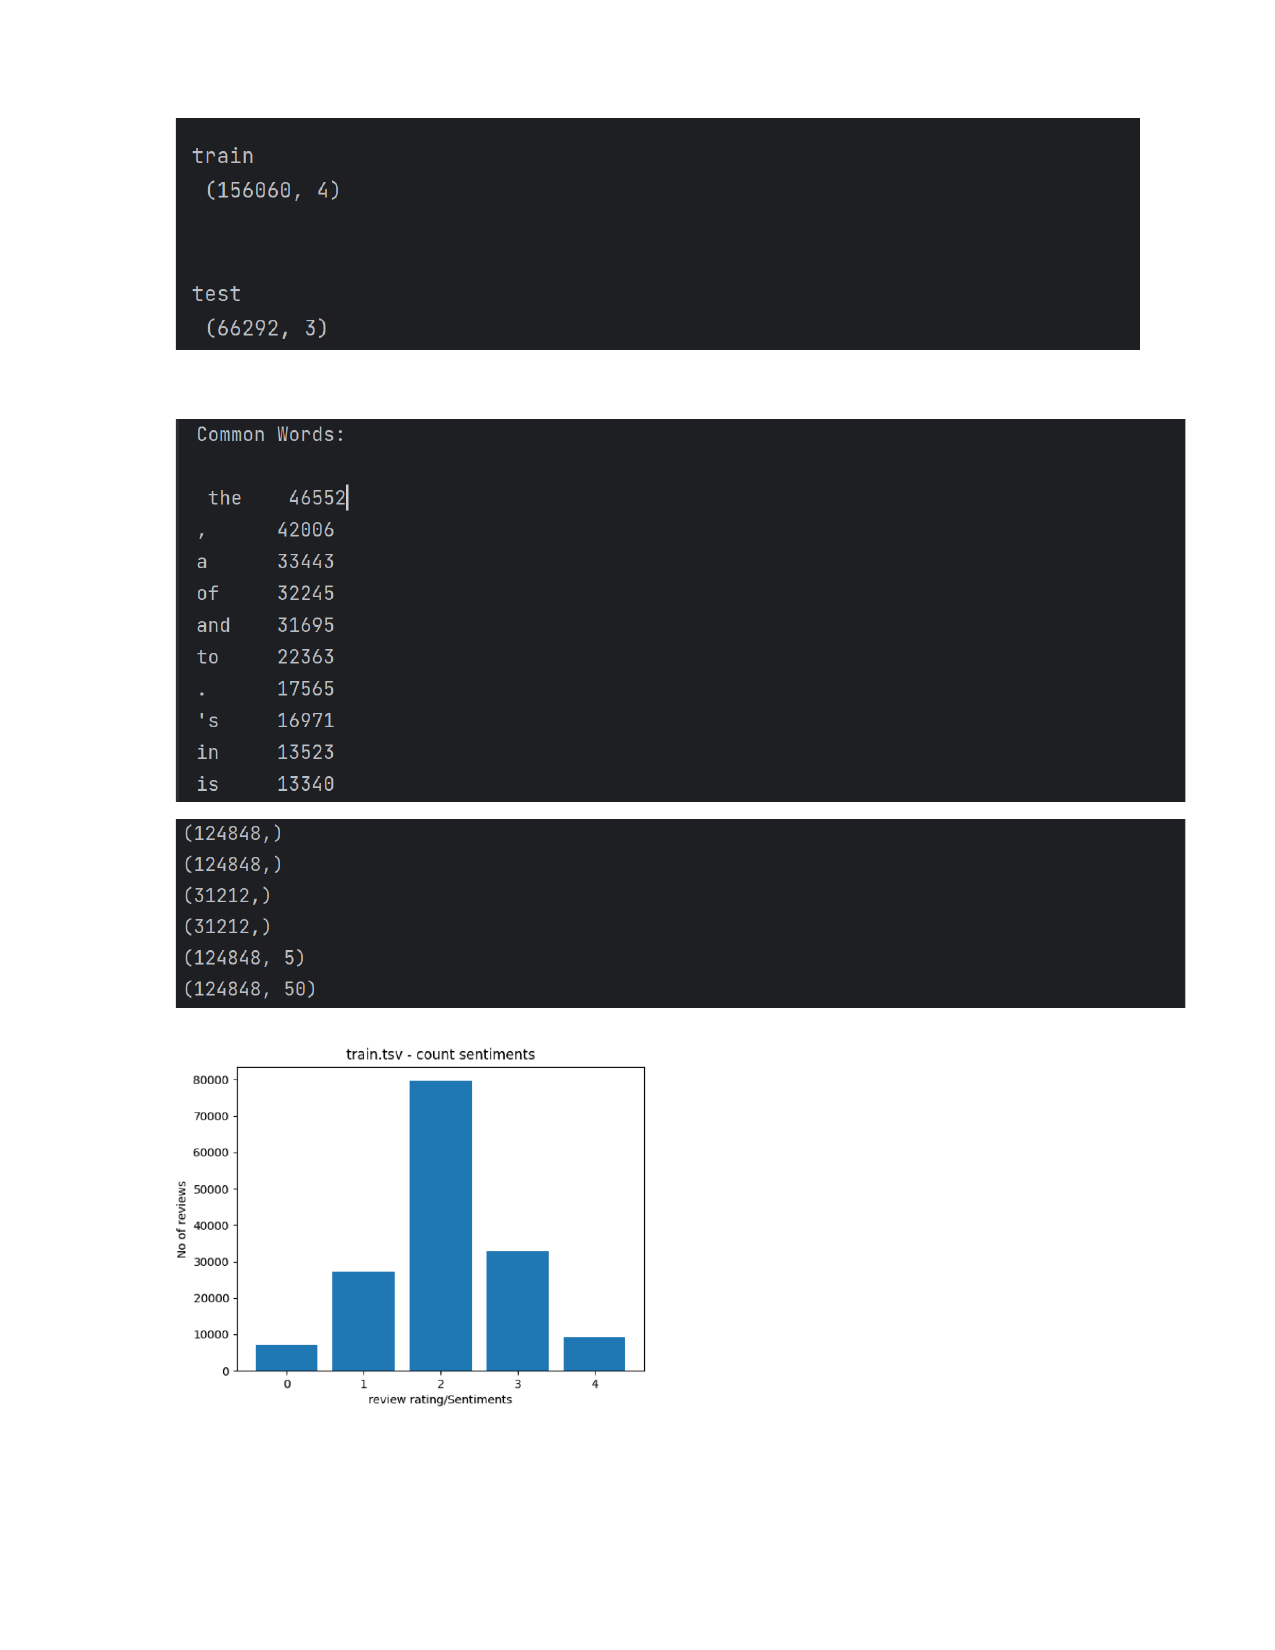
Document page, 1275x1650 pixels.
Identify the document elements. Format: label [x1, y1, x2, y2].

picture [175, 419, 1186, 802]
picture [175, 1025, 689, 1410]
picture [175, 819, 1186, 1008]
picture [175, 118, 1140, 350]
